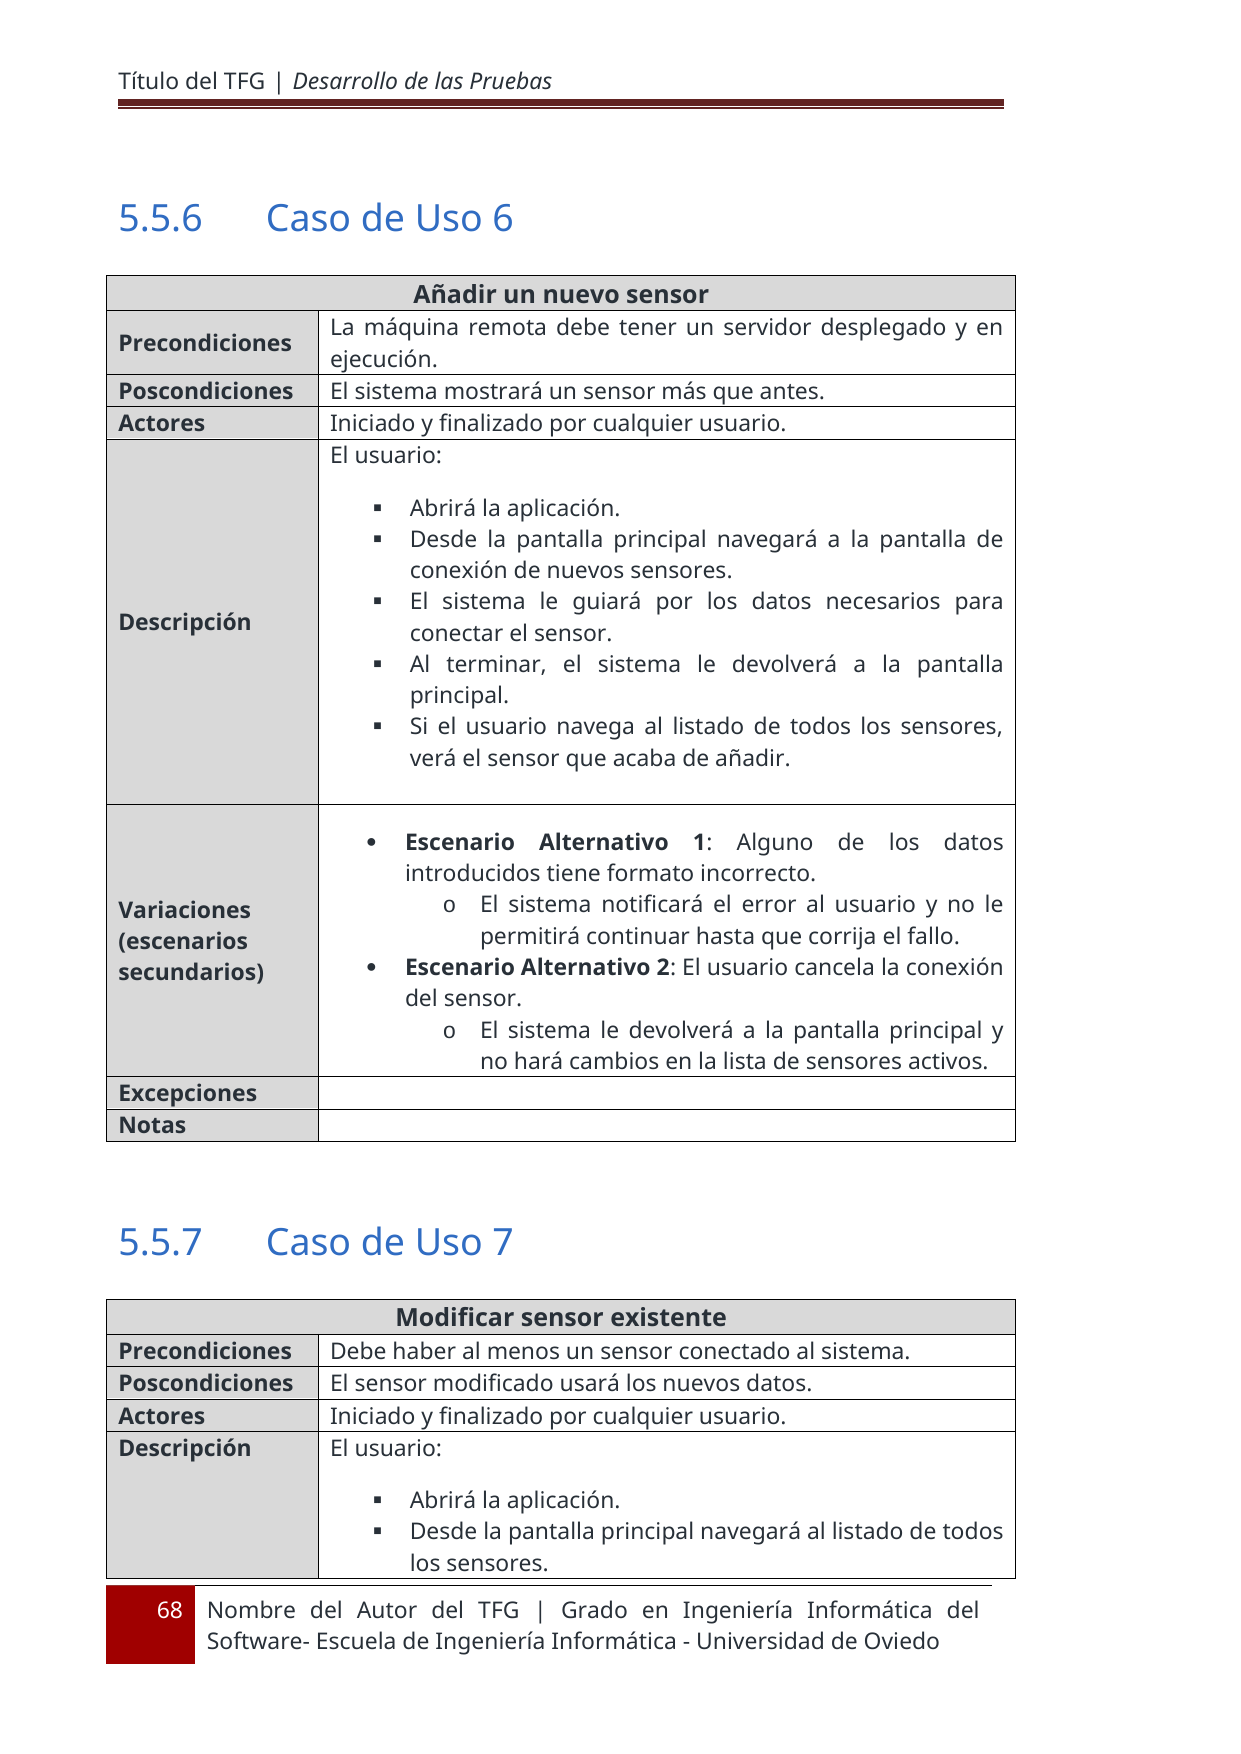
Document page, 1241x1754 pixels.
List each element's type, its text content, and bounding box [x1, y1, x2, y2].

table_cell Iniciado y finalizado por cualquier usuario. [319, 1400, 1015, 1431]
table_cell Descripción [107, 440, 318, 804]
table_cell La máquina remota debe tener un servidor desplegado y en ejecución. [319, 311, 1015, 374]
table_cell Precondiciones [107, 1335, 318, 1366]
table_cell El sensor modificado usará los nuevos datos. [319, 1367, 1015, 1398]
table_cell El sistema mostrará un sensor más que antes. [319, 375, 1015, 406]
table_cell Poscondiciones [107, 375, 318, 406]
table_cell Iniciado y finalizado por cualquier usuario. [319, 407, 1015, 438]
table_header Añadir un nuevo sensor [107, 276, 1015, 310]
table_cell Variaciones (escenarios secundarios) [107, 805, 318, 1076]
table_cell Debe haber al menos un sensor conectado al sistema. [319, 1335, 1015, 1366]
table_cell Poscondiciones [107, 1367, 318, 1398]
subtitle Caso de Uso 7 [118, 1215, 1004, 1266]
table_cell [319, 1077, 1015, 1108]
table_cell Precondiciones [107, 311, 318, 374]
table_cell Notas [107, 1110, 318, 1141]
table_cell [319, 1110, 1015, 1141]
table_cell Descripción [107, 1432, 318, 1578]
table_cell El usuario: Abrirá la aplicación. Desde la pantalla principal navegará a la pantalla de conexión de nuevos sensores. El sistema le guiará por los datos necesarios para conectar el sensor. Al terminar, el sistema le devolverá a la pantalla principal. Si el usuario navega al listado de todos los sensores, verá el sensor que acaba de añadir. [319, 440, 1015, 804]
table_cell Escenario Alternativo 1: Alguno de los datos introducidos tiene formato incorrecto. El sistema notificará el error al usuario y no le permitirá continuar hasta que corrija el fallo. Escenario Alternativo 2: El usuario cancela la conexión del sensor. El sistema le devolverá a la pantalla principal y no hará cambios en la lista de sensores activos. [319, 805, 1015, 1076]
table_cell Actores [107, 1400, 318, 1431]
table_cell Excepciones [107, 1077, 318, 1108]
table_header Modificar sensor existente [107, 1300, 1015, 1334]
subtitle Caso de Uso 6 [118, 192, 1004, 243]
table_cell Actores [107, 407, 318, 438]
